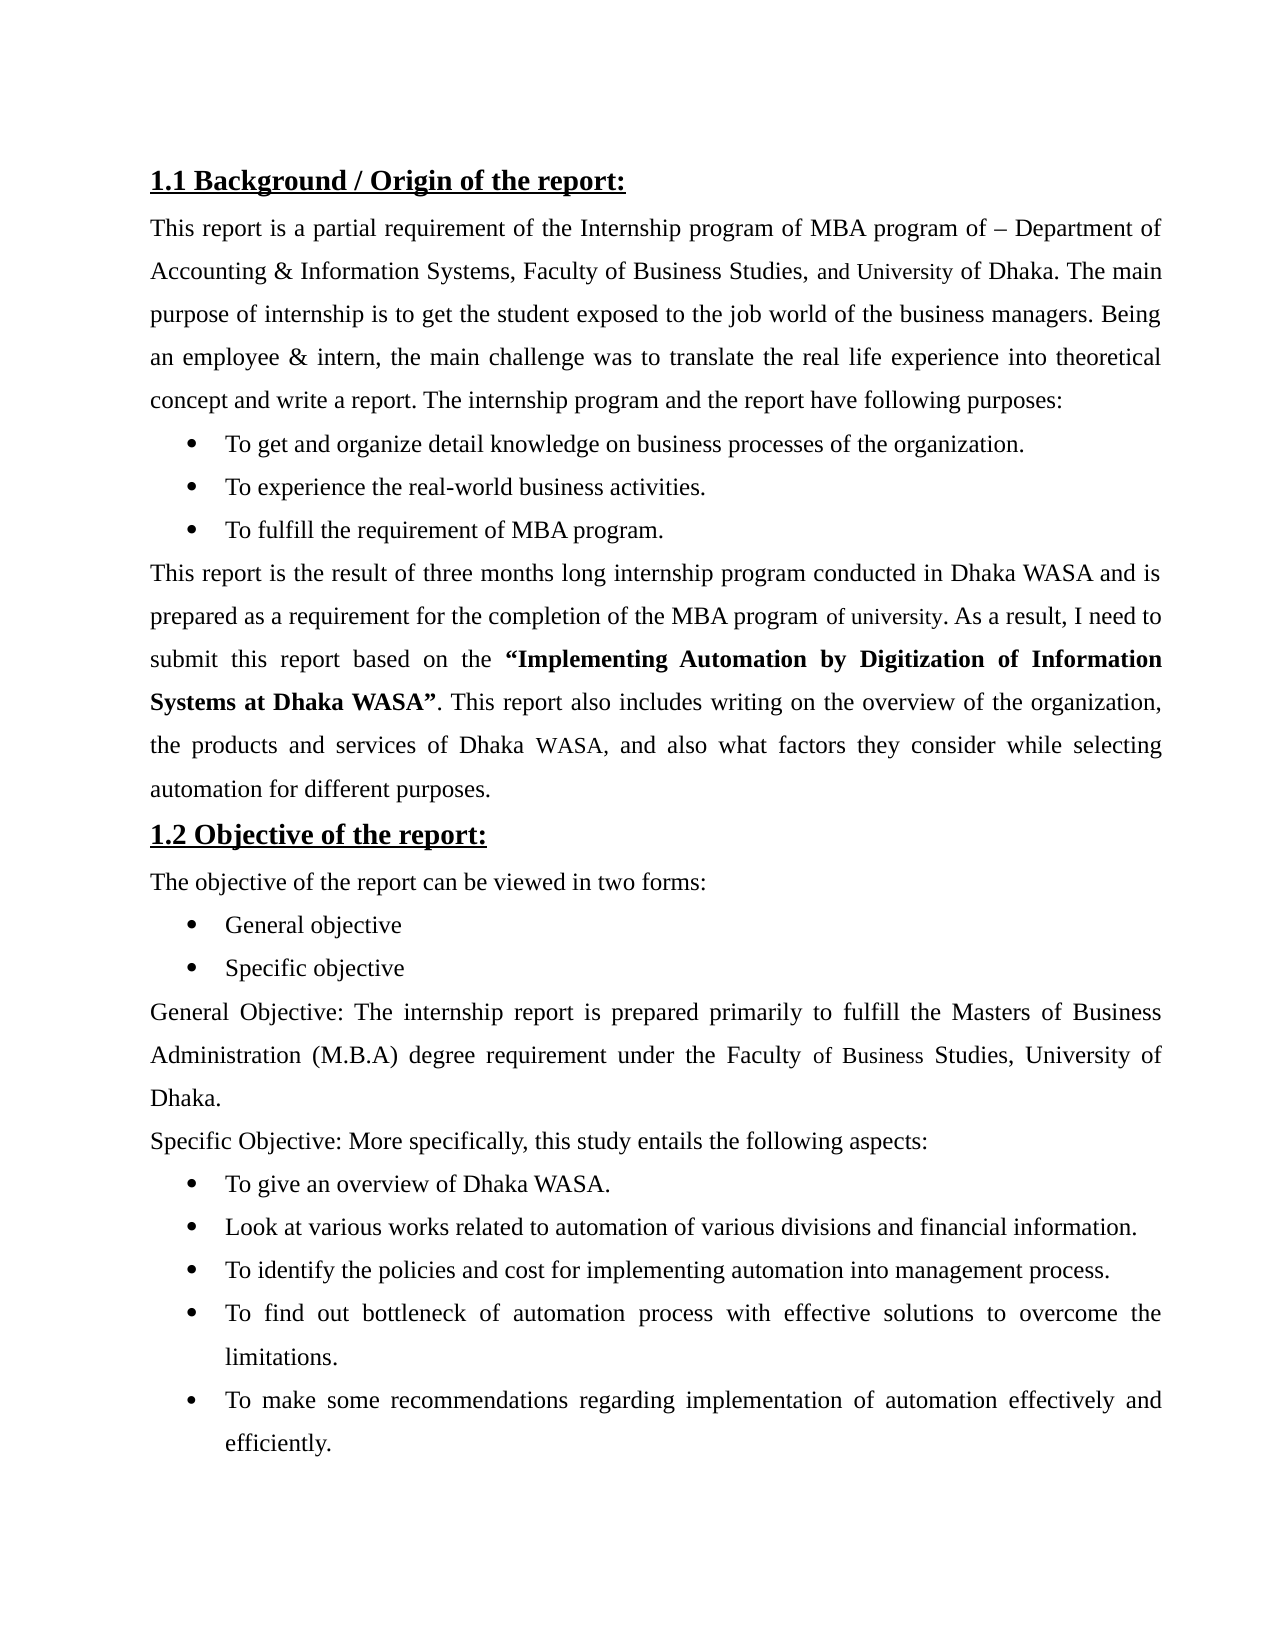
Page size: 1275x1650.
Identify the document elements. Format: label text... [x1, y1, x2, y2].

list To give an overview of Dhaka WASA. [187, 1169, 1162, 1198]
list To experience the real-world business activities. [187, 472, 1162, 501]
list To identify the policies and cost for implementing automation into management process. [187, 1255, 1162, 1284]
list Look at various works related to automation of various divisions and financial information. [187, 1212, 1162, 1241]
text Specific Objective: More specifically, this study entails the following aspects: [150, 1126, 1162, 1155]
text The objective of the report can be viewed in two forms: [150, 867, 1162, 896]
list To find out bottleneck of automation process with effective solutions to overcome the limitations. [187, 1298, 1162, 1370]
list To make some recommendations regarding implementation of automation effectively and efficiently. [187, 1385, 1162, 1457]
text This report is a partial requirement of the Internship program of MBA program of – Department of Accounting & Information Systems, Faculty of Business Studies, and University of Dhaka. The main purpose of internship is to get the student exposed to the job world of the business managers. Being an employee & intern, the main challenge was to translate the real life experience into theoretical concept and write a report. The internship program and the report have following purposes: [150, 213, 1162, 414]
text 1.1 Background / Origin of the report: [150, 163, 1162, 196]
list To fulfill the requirement of MBA program. [187, 515, 1162, 544]
text General Objective: The internship report is prepared primarily to fulfill the Masters of Business Administration (M.B.A) degree requirement under the Faculty of Business Studies, University of Dhaka. [150, 997, 1162, 1112]
text This report is the result of three months long internship program conducted in Dhaka WASA and is prepared as a requirement for the completion of the MBA program of university. As a result, I need to submit this report based on the “Implementing Automation by Digitization of Information Systems at Dhaka WASA”. This report also includes writing on the overview of the organization, the products and services of Dhaka WASA, and also what factors they consider while selecting automation for different purposes. [150, 558, 1162, 802]
list Specific objective [187, 953, 1162, 982]
text 1.2 Objective of the report: [150, 817, 1162, 850]
list To get and organize detail knowledge on business processes of the organization. [187, 429, 1162, 457]
list General objective [187, 910, 1162, 939]
